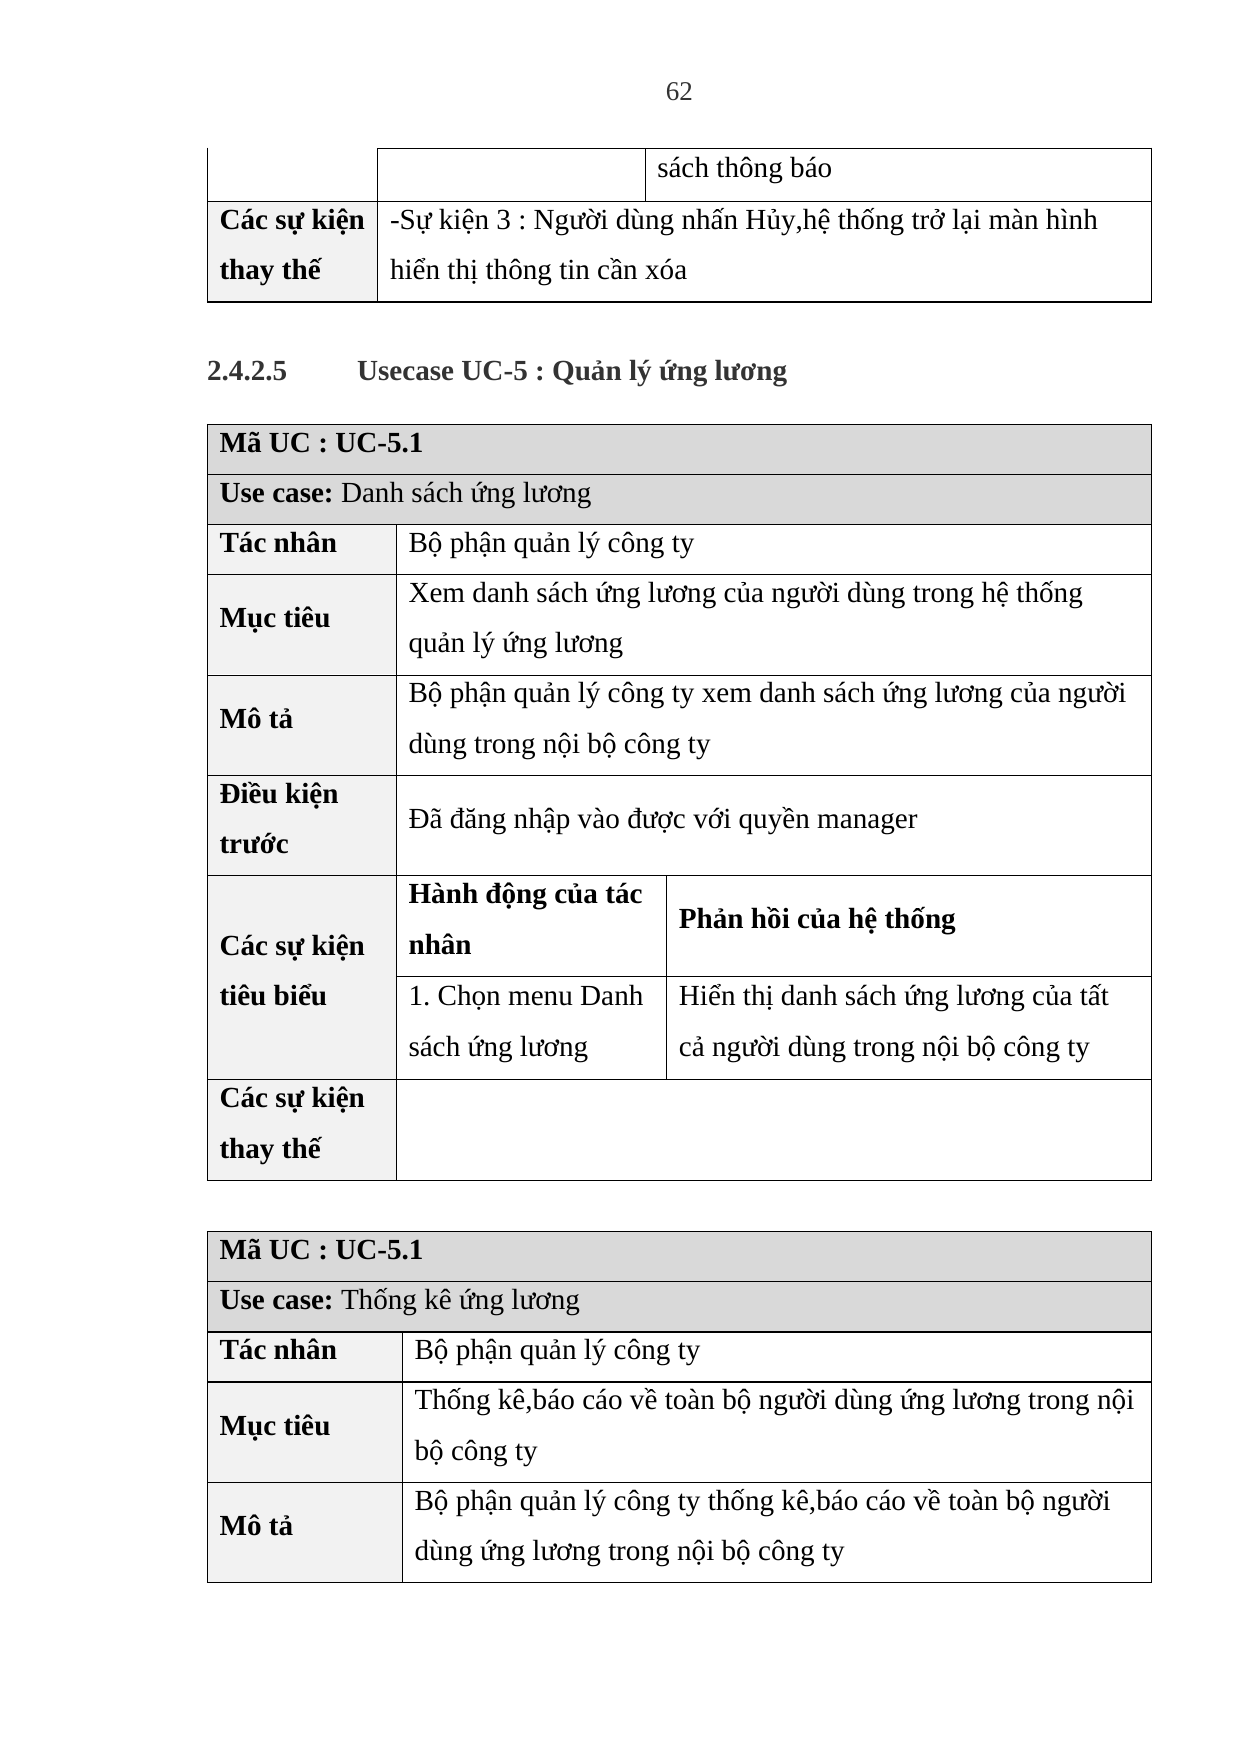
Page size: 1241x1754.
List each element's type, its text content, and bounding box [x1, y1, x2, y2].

table_cell Use case: Thống kê ứng lương [208, 1282, 1151, 1331]
table_cell Tác nhân [208, 1333, 402, 1381]
table_cell [397, 1080, 1151, 1180]
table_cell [378, 149, 645, 201]
table_cell Hành động của tác nhân [397, 876, 666, 976]
table_cell -Sự kiện 3 : Người dùng nhấn Hủy,hệ thống trở lại màn hình hiển thị thông tin cần xóa [378, 202, 1151, 301]
table_cell Các sự kiện thay thế [208, 1080, 396, 1180]
table_cell Tác nhân [208, 525, 396, 574]
table_cell Đã đăng nhập vào được với quyền manager [397, 776, 1151, 875]
table_header Mã UC : UC-5.1 [208, 425, 1151, 474]
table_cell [646, 149, 1151, 201]
table_cell Bộ phận quản lý công ty [403, 1333, 1151, 1381]
table_cell Mục tiêu [208, 1383, 402, 1482]
table_cell Mô tả [208, 676, 396, 775]
table_cell Xem danh sách ứng lương của người dùng trong hệ thống quản lý ứng lương [397, 575, 1151, 674]
table_cell Phản hồi của hệ thống [667, 876, 1151, 976]
table_cell Hiển thị danh sách ứng lương của tất cả người dùng trong nội bộ công ty [667, 977, 1151, 1079]
table_cell Điều kiện trước [208, 776, 396, 875]
table_cell Bộ phận quản lý công ty [397, 525, 1151, 574]
table_cell Thống kê,báo cáo về toàn bộ người dùng ứng lương trong nội bộ công ty [403, 1383, 1151, 1482]
table_cell 1. Chọn menu Danh sách ứng lương [397, 977, 666, 1079]
table_cell Các sự kiện tiêu biểu [208, 876, 396, 1079]
table_cell Use case: Danh sách ứng lương [208, 475, 1151, 524]
table_cell Mục tiêu [208, 575, 396, 674]
subtitle Usecase UC-5 : Quản lý ứng lương [207, 353, 1152, 386]
table_cell Các sự kiện thay thế [208, 202, 377, 301]
table_cell Bộ phận quản lý công ty thống kê,báo cáo về toàn bộ người dùng ứng lương trong nội bộ công ty [403, 1483, 1151, 1582]
table_header Mã UC : UC-5.1 [208, 1232, 1151, 1281]
table_cell Bộ phận quản lý công ty xem danh sách ứng lương của người dùng trong nội bộ công ty [397, 676, 1151, 775]
table_cell Mô tả [208, 1483, 402, 1582]
